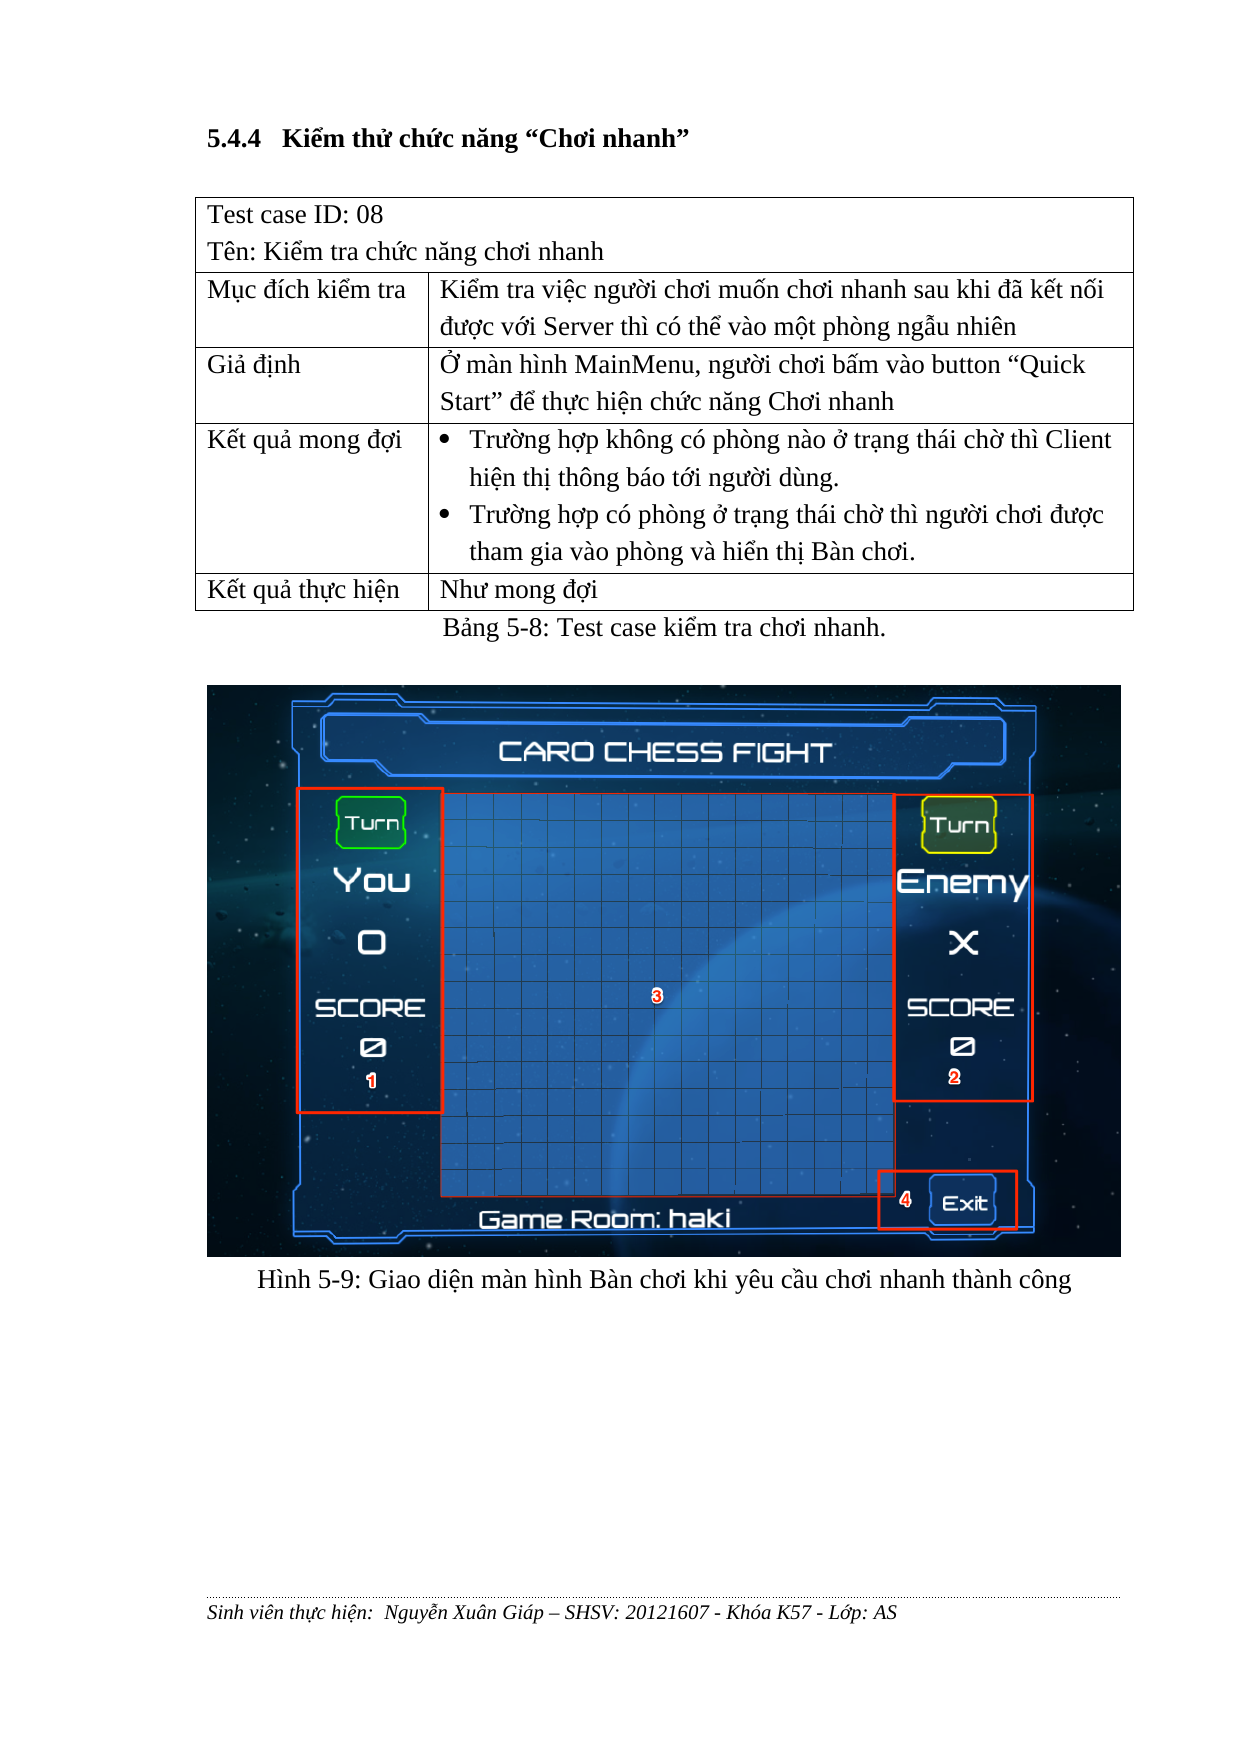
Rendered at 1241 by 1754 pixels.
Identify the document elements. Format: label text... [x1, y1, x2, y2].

picture [206, 685, 1121, 1257]
table_cell Trường hợp không có phòng nào ở trạng thái chờ thì Client hiện thị thông báo tới người dùng. Trường hợp có phòng ở trạng thái chờ thì người chơi được tham gia vào phòng và hiển thị Bàn chơi. [429, 424, 1133, 572]
table_cell Kết quả thực hiện [196, 574, 428, 610]
text Bảng 5-8: Test case kiểm tra chơi nhanh. [207, 611, 1122, 642]
table_cell Kiểm tra việc người chơi muốn chơi nhanh sau khi đã kết nối được với Server thì có thể vào một phòng ngẫu nhiên [429, 273, 1133, 347]
table_cell Mục đích kiểm tra [196, 273, 428, 347]
table_cell Kết quả mong đợi [196, 424, 428, 572]
table_cell Ở màn hình MainMenu, người chơi bấm vào button “Quick Start” để thực hiện chức năng Chơi nhanh [429, 348, 1133, 422]
table_header Test case ID: 08 Tên: Kiểm tra chức năng chơi nhanh [196, 198, 1133, 272]
table_cell Giả định [196, 348, 428, 422]
text 5.4.4 Kiểm thử chức năng “Chơi nhanh” [207, 122, 1122, 153]
table_cell Như mong đợi [429, 574, 1133, 610]
text Hình 5-9: Giao diện màn hình Bàn chơi khi yêu cầu chơi nhanh thành công [207, 1263, 1122, 1294]
